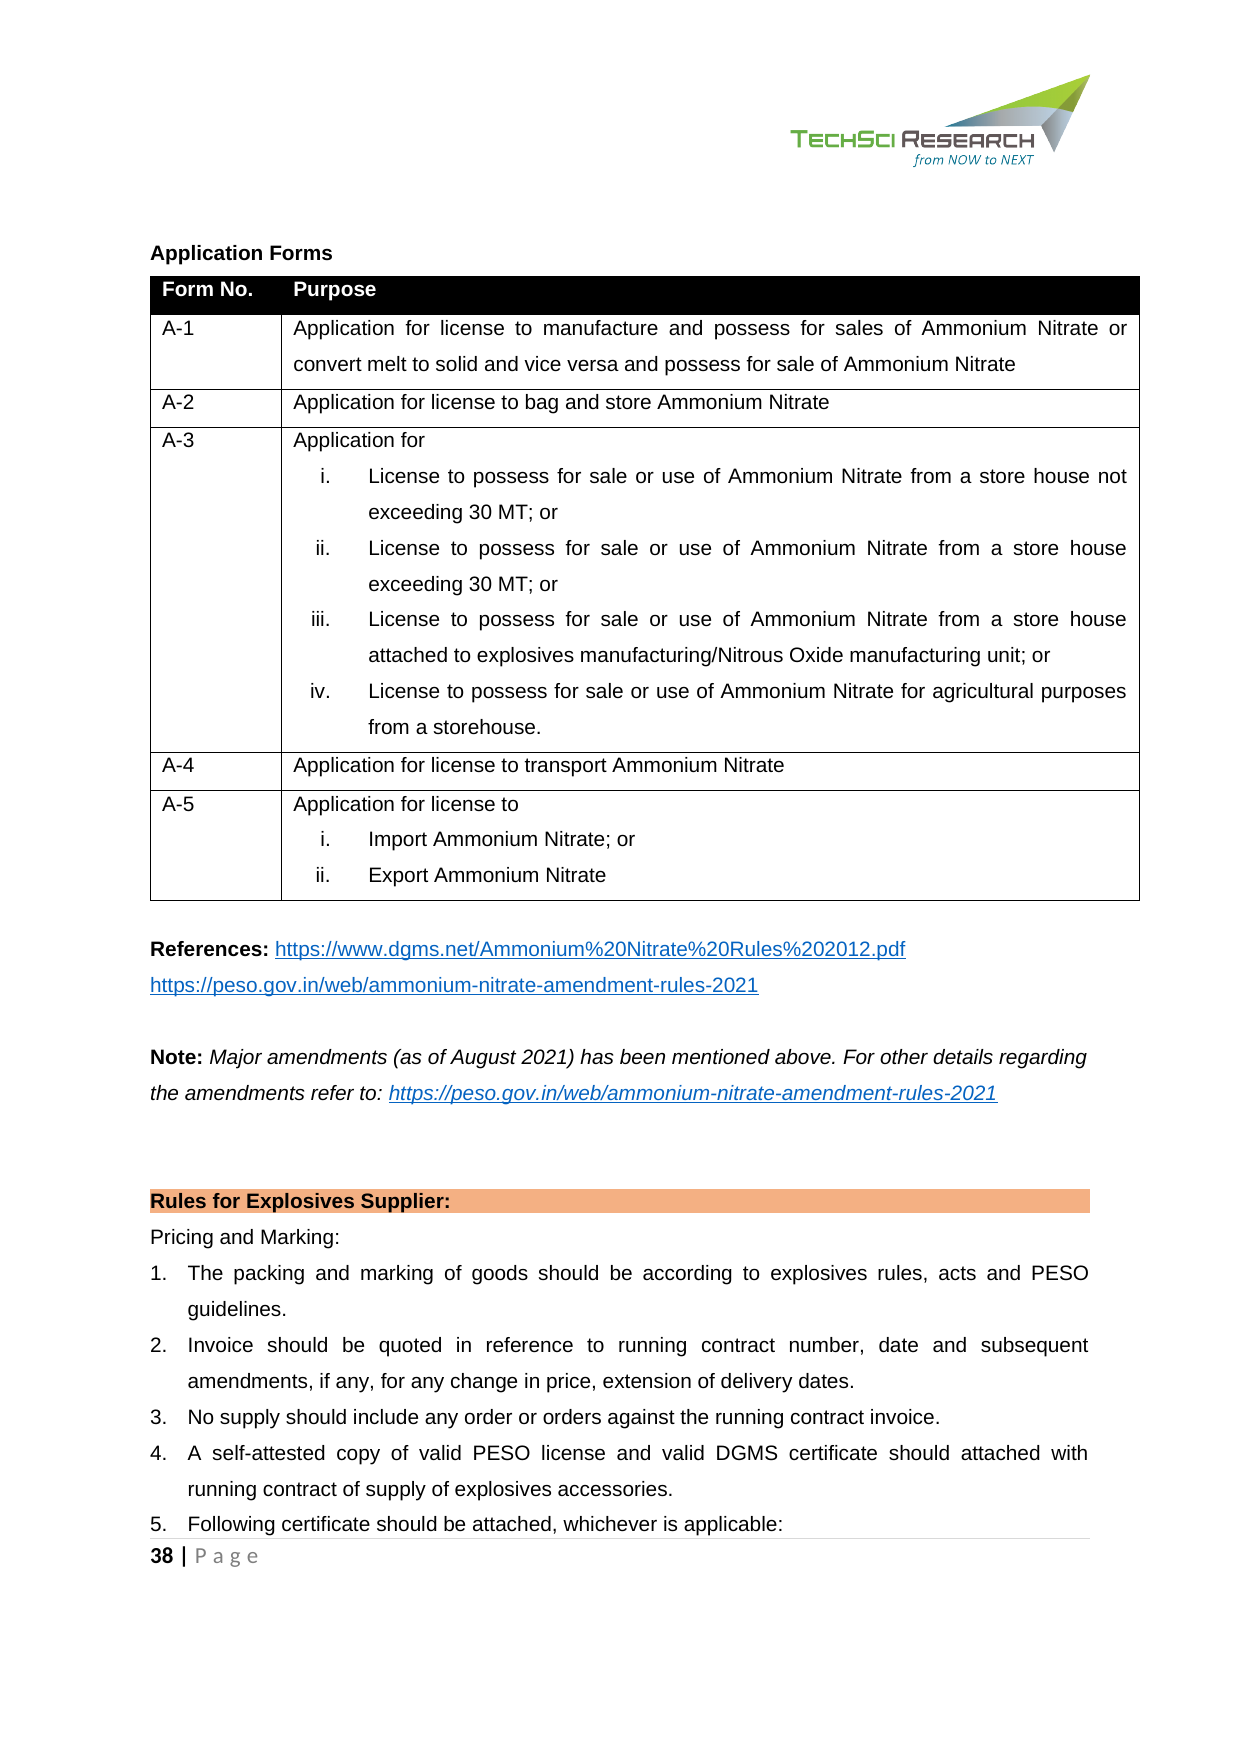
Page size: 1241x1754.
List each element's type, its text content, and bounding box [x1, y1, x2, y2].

text Rules for Explosives Supplier: [150, 1189, 1090, 1213]
list Following certificate should be attached, whichever is applicable: [150, 1512, 1090, 1536]
table_cell A-3 [151, 428, 281, 752]
table_cell Application for license to manufacture and possess for sales of Ammonium Nitrate or convert melt to solid and vice versa and possess for sale of Ammonium Nitrate [282, 315, 1139, 388]
table_cell Application for license to transport Ammonium Nitrate [282, 753, 1139, 790]
text https://peso.gov.in/web/ammonium-nitrate-amendment-rules-2021 [150, 973, 1090, 997]
text References: https://www.dgms.net/Ammonium%20Nitrate%20Rules%202012.pdf [150, 937, 1090, 961]
table_cell Application for license to bag and store Ammonium Nitrate [282, 390, 1139, 427]
text Pricing and Marking: [150, 1225, 1090, 1249]
text Note: Major amendments (as of August 2021) has been mentioned above. For other details regarding the amendments refer to: https://peso.gov.in/web/ammonium-nitrate-amendment-rules-2021 [150, 1045, 1090, 1105]
table_cell Application for License to possess for sale or use of Ammonium Nitrate from a store house not exceeding 30 MT; or License to possess for sale or use of Ammonium Nitrate from a store house exceeding 30 MT; or License to possess for sale or use of Ammonium Nitrate from a store house attached to explosives manufacturing/Nitrous Oxide manufacturing unit; or License to possess for sale or use of Ammonium Nitrate for agricultural purposes from a storehouse. [282, 428, 1139, 752]
table_cell Application for license to Import Ammonium Nitrate; or Export Ammonium Nitrate [282, 791, 1139, 900]
table_cell A-2 [151, 390, 281, 427]
table_header Purpose [282, 277, 1139, 314]
table_cell A-4 [151, 753, 281, 790]
list Invoice should be quoted in reference to running contract number, date and subsequent amendments, if any, for any change in price, extension of delivery dates. [150, 1333, 1090, 1392]
list No supply should include any order or orders against the running contract invoice. [150, 1404, 1090, 1428]
table_cell A-5 [151, 791, 281, 900]
picture [788, 73, 1091, 169]
table_header Form No. [151, 277, 281, 314]
table_cell A-1 [151, 315, 281, 388]
list A self-attested copy of valid PESO license and valid DGMS certificate should attached with running contract of supply of explosives accessories. [150, 1440, 1090, 1500]
text Application Forms [150, 240, 1090, 264]
list The packing and marking of goods should be according to explosives rules, acts and PESO guidelines. [150, 1261, 1090, 1321]
